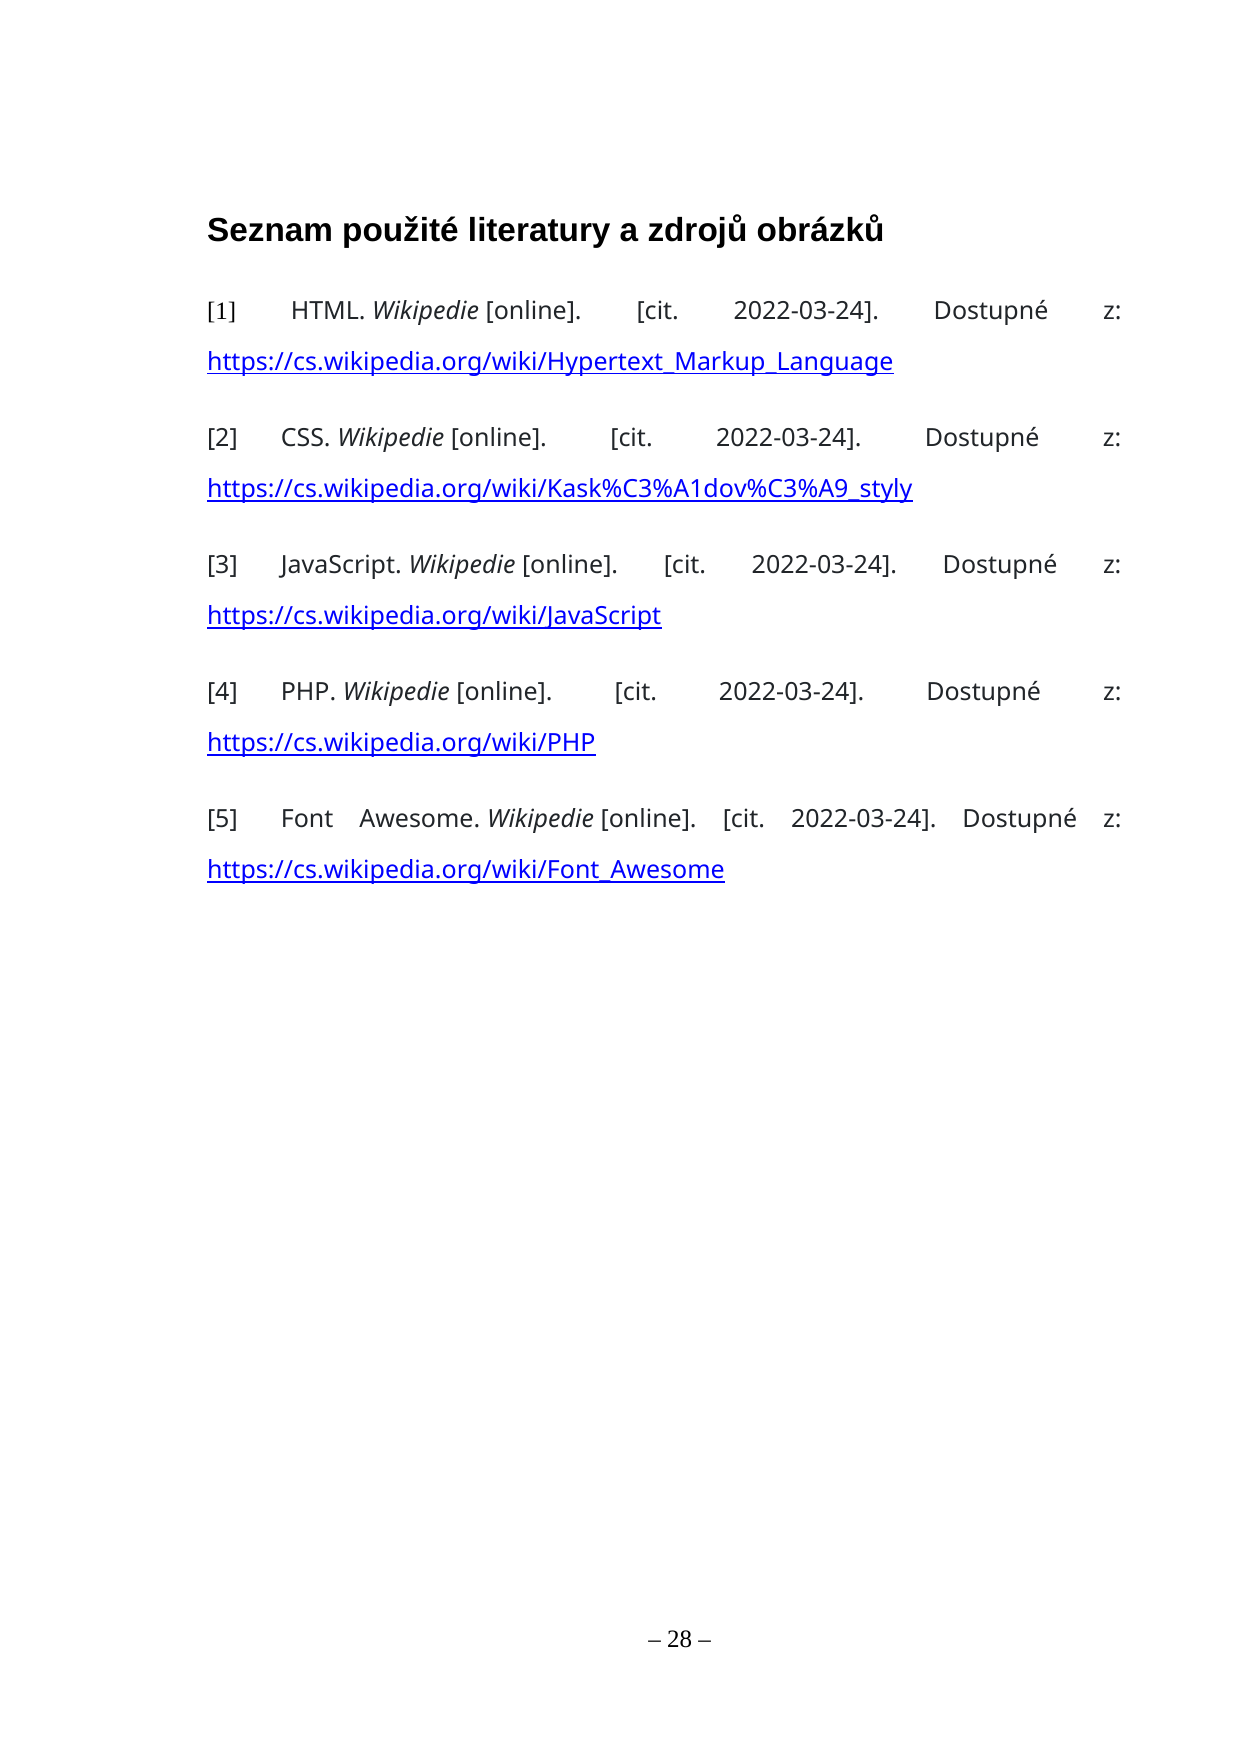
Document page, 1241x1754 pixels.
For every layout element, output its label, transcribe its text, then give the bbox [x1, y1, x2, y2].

text [2] CSS. Wikipedie [online]. [cit. 2022-03-24]. Dostupné z: https://cs.wikipedia.org/wiki/Kask%C3%A1dov%C3%A9_styly [207, 420, 1122, 505]
text [5] Font Awesome. Wikipedie [online]. [cit. 2022-03-24]. Dostupné z: https://cs.wikipedia.org/wiki/Font_Awesome [207, 801, 1122, 886]
text [1] HTML. Wikipedie [online]. [cit. 2022-03-24]. Dostupné z: https://cs.wikipedia.org/wiki/Hypertext_Markup_Language [207, 293, 1122, 378]
text [3] JavaScript. Wikipedie [online]. [cit. 2022-03-24]. Dostupné z: https://cs.wikipedia.org/wiki/JavaScript [207, 547, 1122, 632]
text [4] PHP. Wikipedie [online]. [cit. 2022-03-24]. Dostupné z: https://cs.wikipedia.org/wiki/PHP [207, 674, 1122, 759]
subtitle Seznam použité literatury a zdrojů obrázků [207, 210, 1122, 249]
